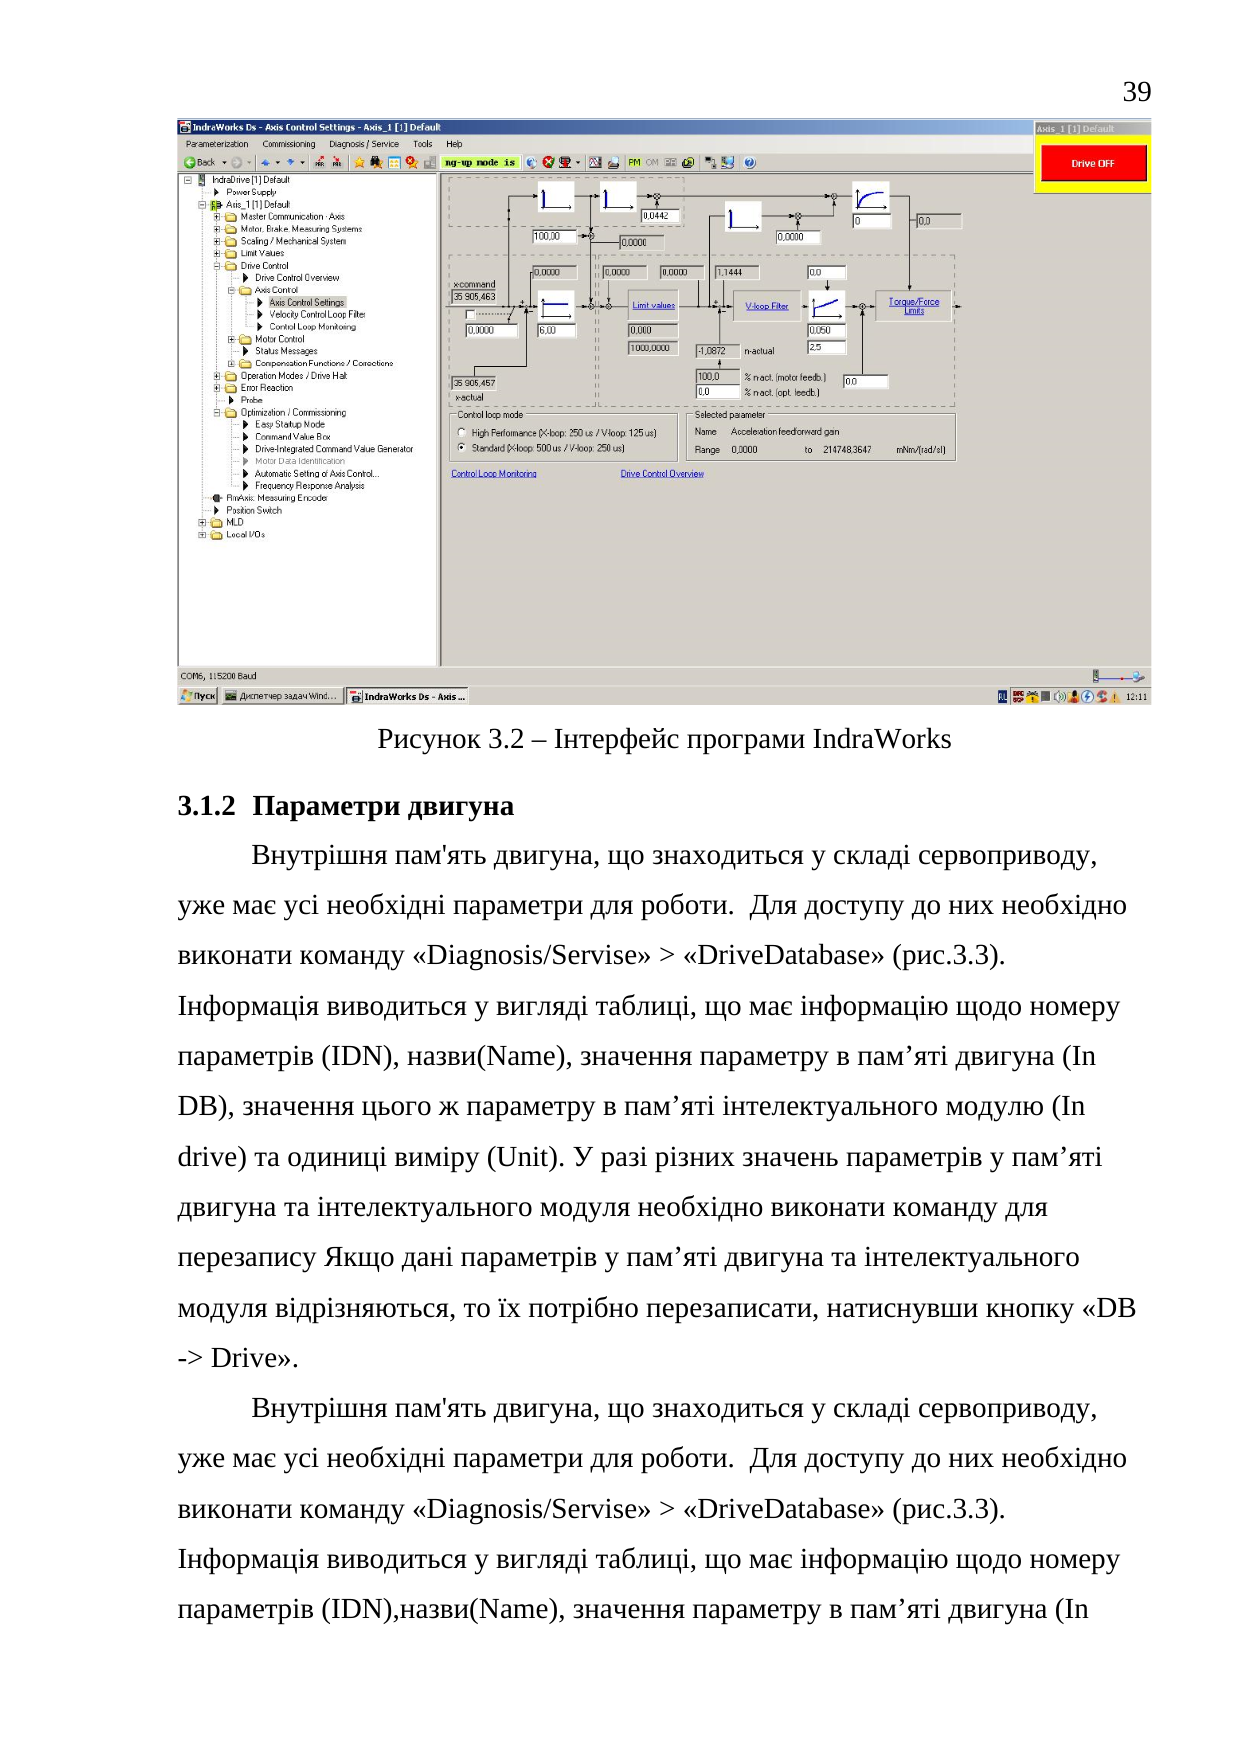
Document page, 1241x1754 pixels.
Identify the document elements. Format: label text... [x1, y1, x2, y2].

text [177, 1390, 1152, 1625]
picture [177, 118, 1152, 705]
subtitle 3.1.2 Параметри двигуна [177, 788, 1152, 822]
text Рисунок 3.2 – Інтерфейс програми IndraWorks [177, 705, 1152, 755]
